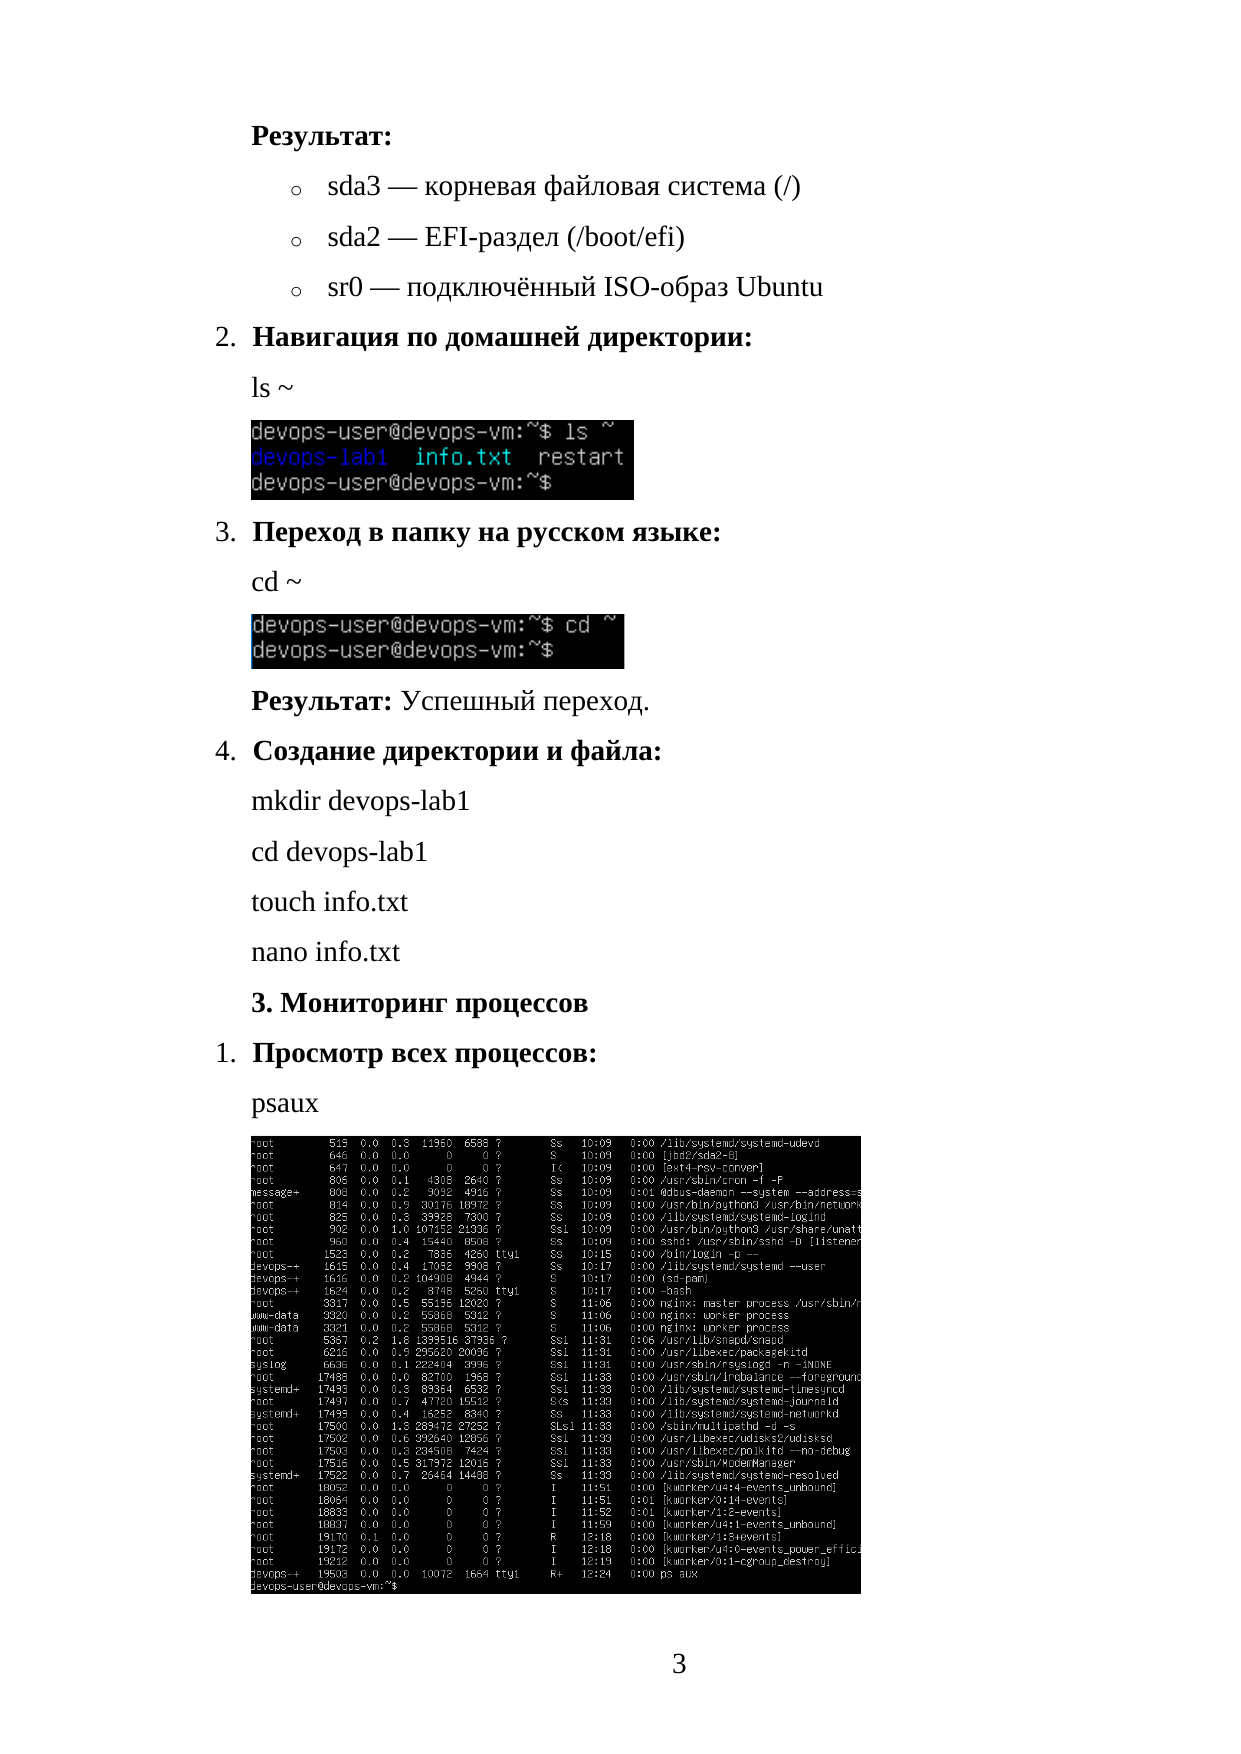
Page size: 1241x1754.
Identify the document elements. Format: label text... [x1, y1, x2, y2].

list sda3 — корневая файловая система (/) [290, 168, 1181, 202]
text cd ~ [177, 564, 1181, 597]
picture [251, 1135, 861, 1594]
text nano info.txt [177, 934, 1181, 968]
list Создание директории и файла: [215, 733, 1181, 767]
picture [251, 420, 634, 500]
text Результат: [177, 118, 1181, 152]
text 3. Мониторинг процессов [177, 985, 1181, 1018]
text touch info.txt [177, 884, 1181, 918]
picture [251, 614, 625, 669]
list Просмотр всех процессов: [215, 1035, 1181, 1069]
text psaux [177, 1085, 1181, 1119]
text cd devops-lab1 [177, 834, 1181, 867]
list sr0 — подключённый ISO-образ Ubuntu [290, 269, 1181, 303]
text mkdir devops-lab1 [177, 783, 1181, 817]
list Навигация по домашней директории: [215, 319, 1181, 353]
text Результат: Успешный переход. [177, 683, 1181, 716]
list sda2 — EFI-раздел (/boot/efi) [290, 219, 1181, 252]
text ls ~ [177, 370, 1181, 403]
list Переход в папку на русском языке: [215, 514, 1181, 547]
